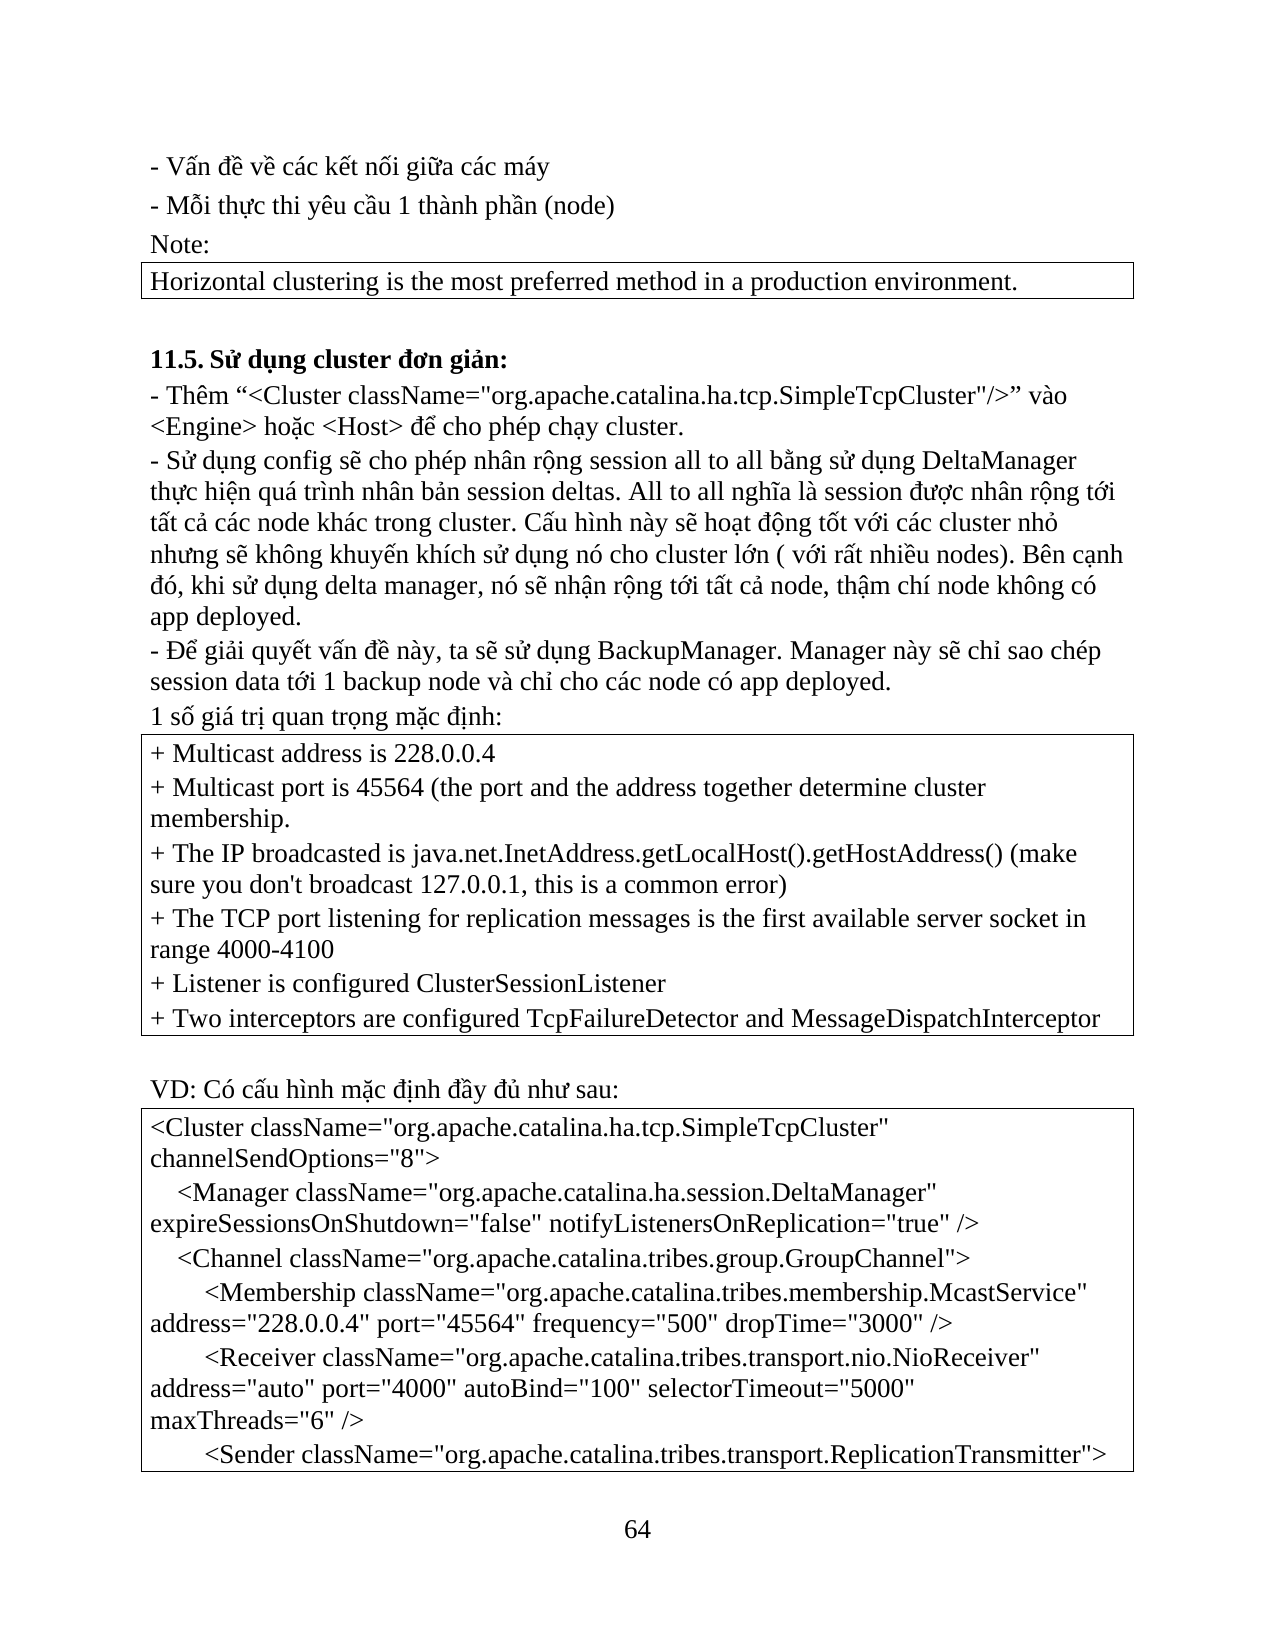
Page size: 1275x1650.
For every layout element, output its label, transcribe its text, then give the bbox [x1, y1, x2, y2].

text 1 số giá trị quan trọng mặc định: [150, 700, 1125, 731]
text Note: [150, 228, 1125, 259]
text + Multicast port is 45564 (the port and the address together determine cluster membership. [142, 768, 1133, 834]
text + Listener is configured ClusterSessionListener [142, 964, 1133, 999]
text - Thêm “<Cluster className="org.apache.catalina.ha.tcp.SimpleTcpCluster"/>” vào <Engine> hoặc <Host> để cho phép chạy cluster. [150, 379, 1125, 441]
text <Sender className="org.apache.catalina.tribes.transport.ReplicationTransmitter"> [142, 1435, 1133, 1471]
text - Vấn đề về các kết nối giữa các máy [150, 150, 1125, 181]
text <Receiver className="org.apache.catalina.tribes.transport.nio.NioReceiver" address="auto" port="4000" autoBind="100" selectorTimeout="5000" maxThreads="6" /> [142, 1338, 1133, 1435]
subtitle Sử dụng cluster đơn giản: [150, 343, 1125, 374]
text <Channel className="org.apache.catalina.tribes.group.GroupChannel"> [142, 1239, 1133, 1273]
text - Để giải quyết vấn đề này, ta sẽ sử dụng BackupManager. Manager này sẽ chỉ sao chép session data tới 1 backup node và chỉ cho các node có app deployed. [150, 634, 1125, 697]
text + Two interceptors are configured TcpFailureDetector and MessageDispatchInterceptor [142, 999, 1133, 1035]
text - Sử dụng config sẽ cho phép nhân rộng session all to all bằng sử dụng DeltaManager thực hiện quá trình nhân bản session deltas. All to all nghĩa là session được nhân rộng tới tất cả các node khác trong cluster. Cấu hình này sẽ hoạt động tốt với các cluster nhỏ nhưng sẽ không khuyến khích sử dụng nó cho cluster lớn ( với rất nhiều nodes). Bên cạnh đó, khi sử dụng delta manager, nó sẽ nhận rộng tới tất cả node, thậm chí node không có app deployed. [150, 444, 1125, 631]
text + The TCP port listening for replication messages is the first available server socket in range 4000-4100 [142, 899, 1133, 964]
text <Manager className="org.apache.catalina.ha.session.DeltaManager" expireSessionsOnShutdown="false" notifyListenersOnReplication="true" /> [142, 1173, 1133, 1239]
text + The IP broadcasted is java.net.InetAddress.getLocalHost().getHostAddress() (make sure you don't broadcast 127.0.0.1, this is a common error) [142, 834, 1133, 899]
text <Cluster className="org.apache.catalina.ha.tcp.SimpleTcpCluster" channelSendOptions="8"> [142, 1109, 1133, 1173]
text <Membership className="org.apache.catalina.tribes.membership.McastService" address="228.0.0.4" port="45564" frequency="500" dropTime="3000" /> [142, 1273, 1133, 1338]
text - Mỗi thực thi yêu cầu 1 thành phần (node) [150, 189, 1125, 220]
text Horizontal clustering is the most preferred method in a production environment. [142, 263, 1133, 298]
text VD: Có cấu hình mặc định đầy đủ như sau: [150, 1073, 1125, 1105]
text + Multicast address is 228.0.0.4 [142, 735, 1133, 768]
